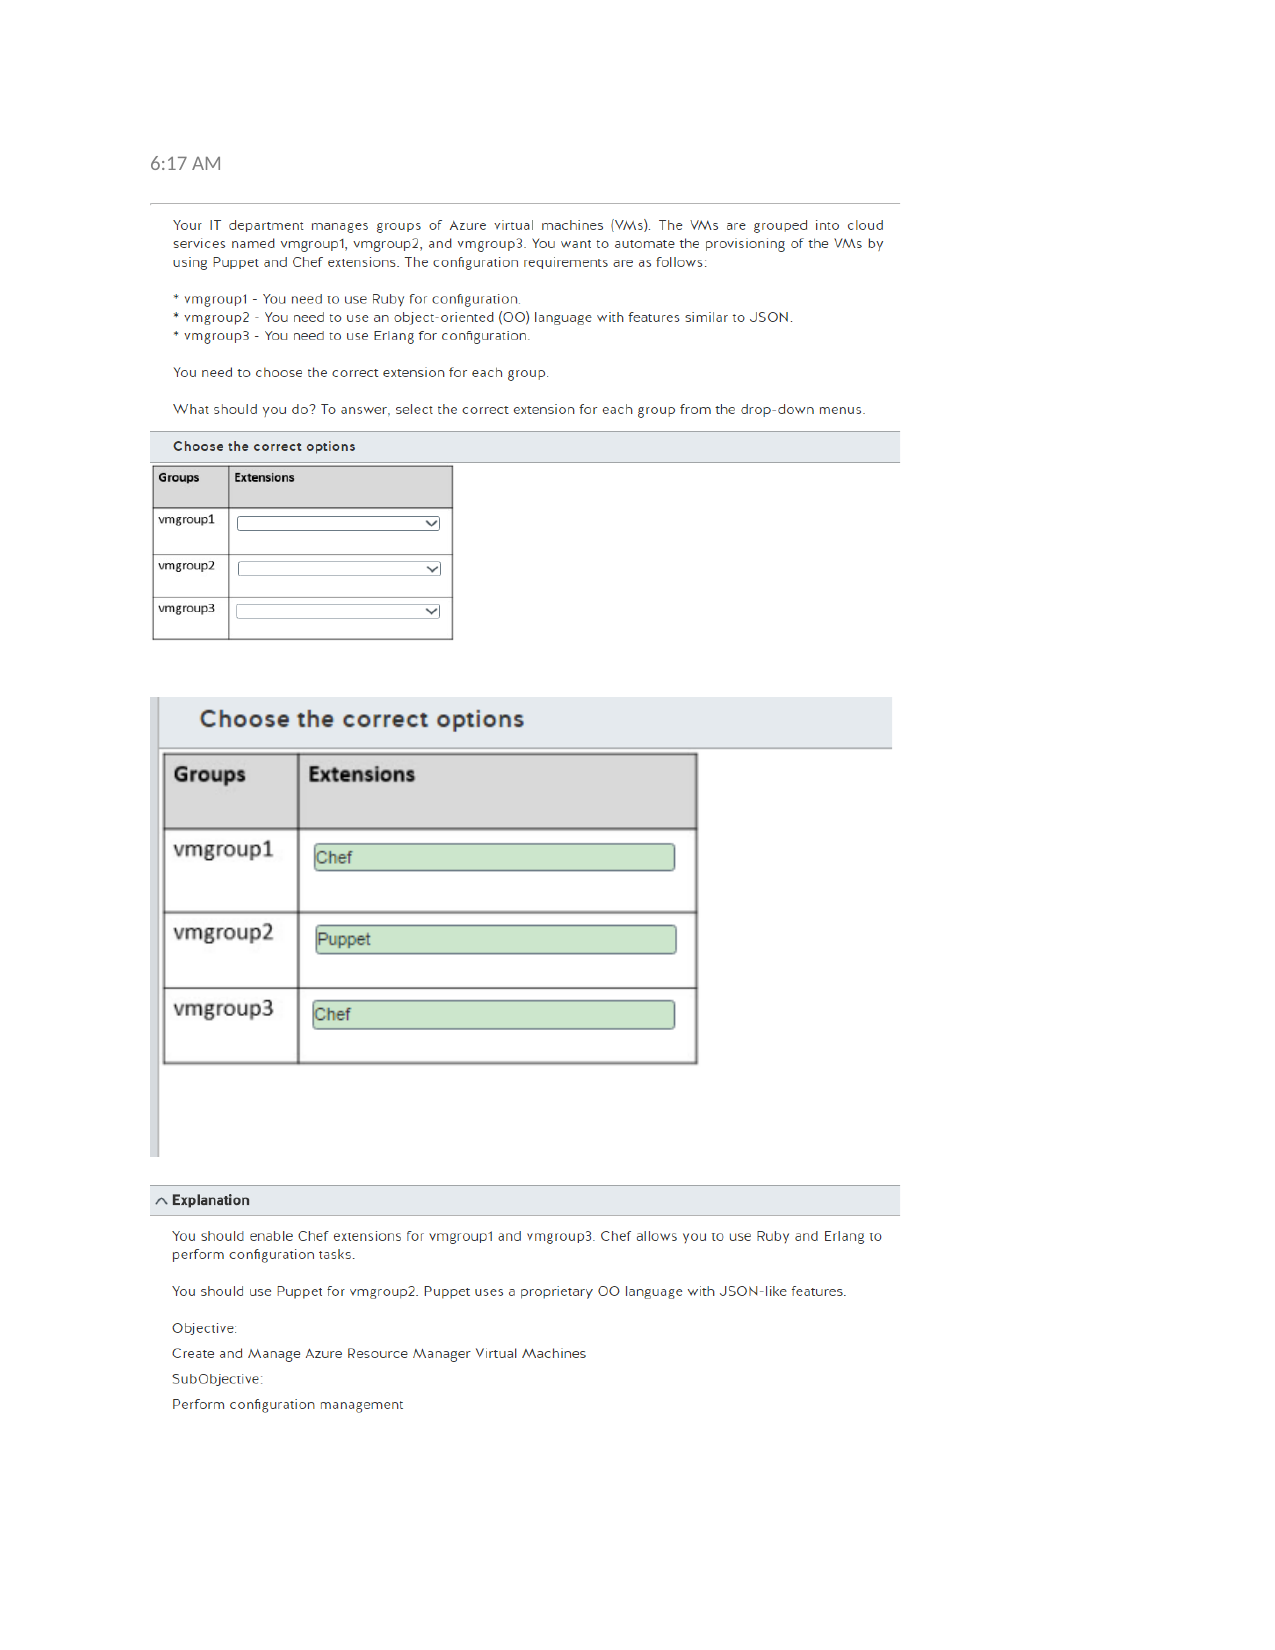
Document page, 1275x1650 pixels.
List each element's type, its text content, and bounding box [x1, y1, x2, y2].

picture [150, 697, 893, 1157]
picture [150, 203, 901, 669]
text 6:17 AM [150, 150, 1125, 175]
picture [150, 1184, 901, 1441]
